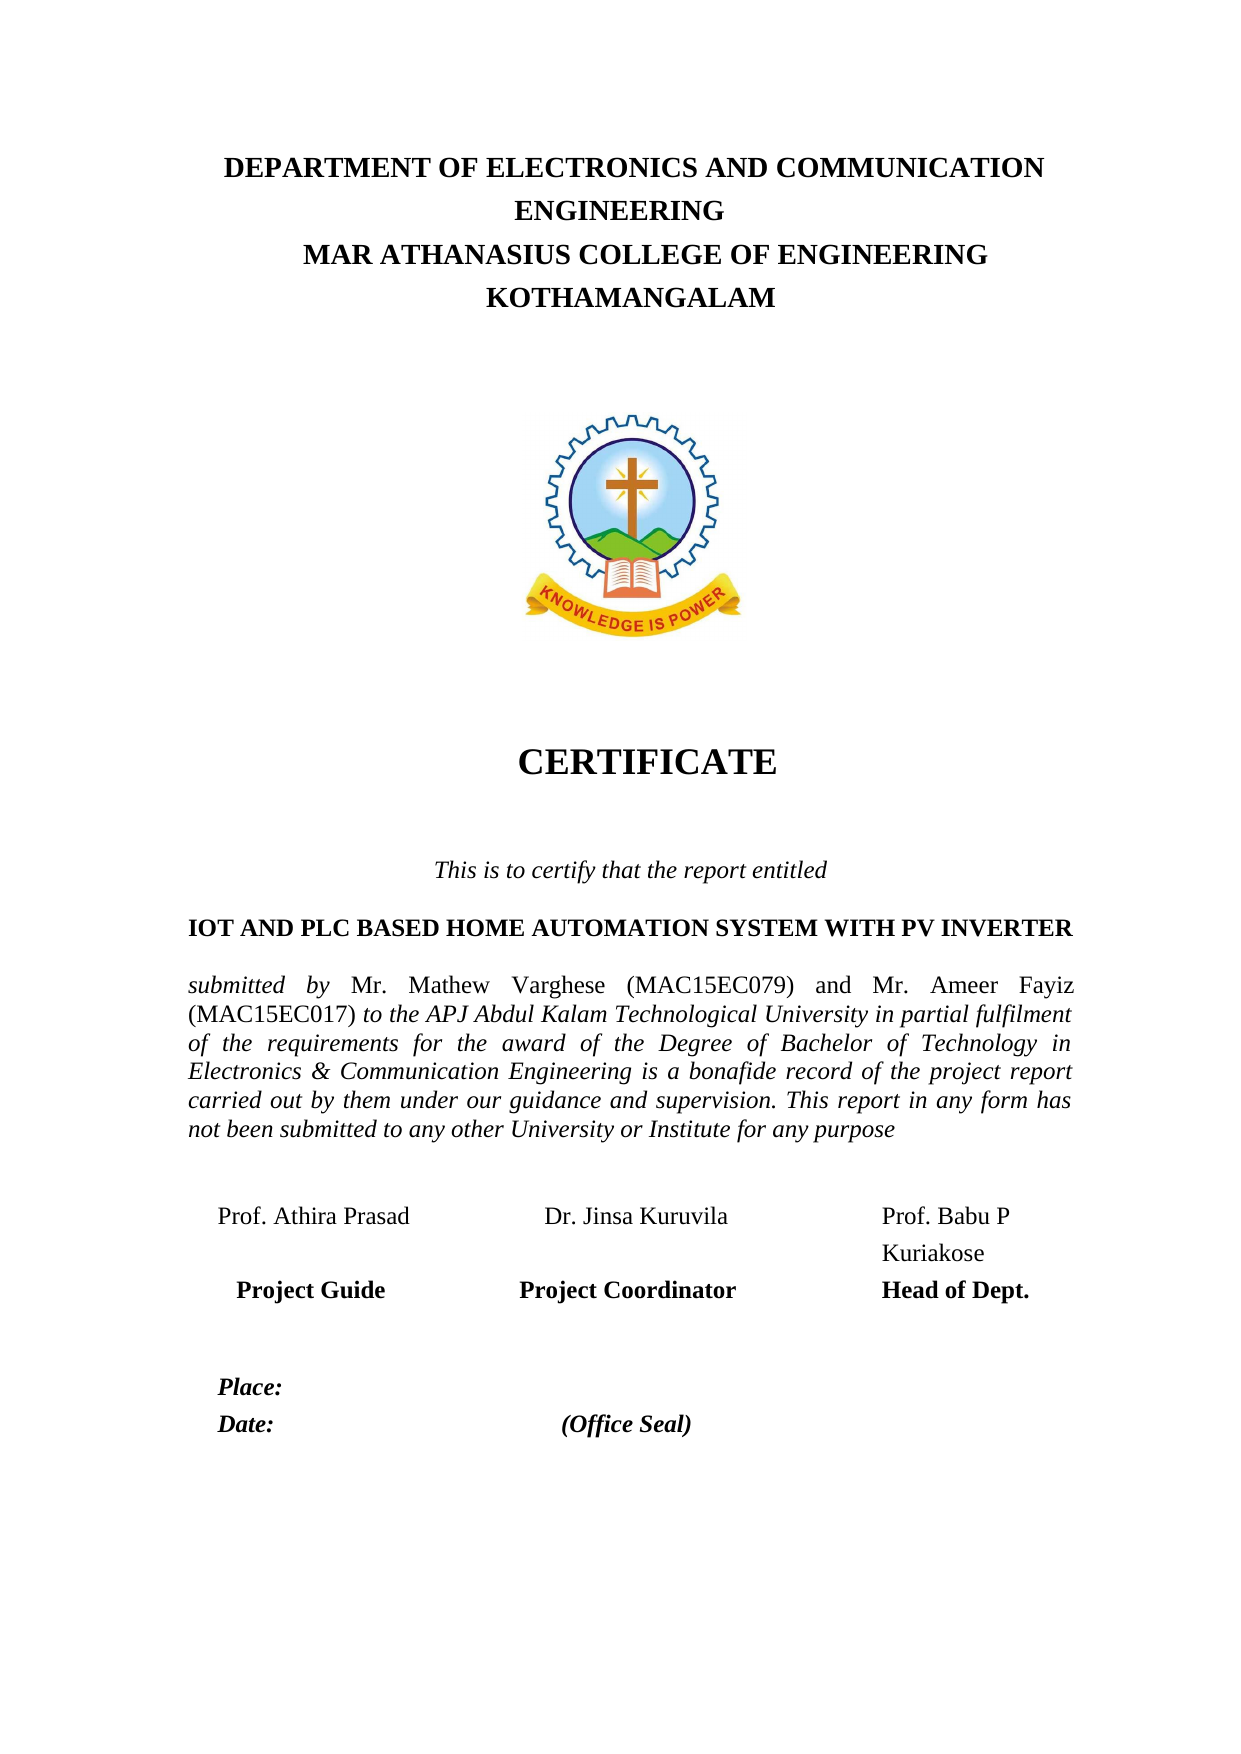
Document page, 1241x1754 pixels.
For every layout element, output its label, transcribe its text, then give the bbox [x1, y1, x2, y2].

text Project Guide Project Coordinator Head of Dept. [188, 1275, 1053, 1304]
text This is to certify that the report entitled [188, 855, 1075, 884]
text CERTIFICATE [188, 740, 1074, 783]
text Prof. Athira Prasad Dr. Jinsa Kuruvila Prof. Babu P [188, 1201, 1053, 1229]
text Place: [188, 1372, 1053, 1401]
text MAR ATHANASIUS COLLEGE OF ENGINEERING KOTHAMANGALAM [211, 237, 1051, 314]
text submitted by Mr. Mathew Varghese (MAC15EC079) and Mr. Ameer Fayiz (MAC15EC017) to the APJ Abdul Kalam Technological University in partial fulfilment of the requirements for the award of the Degree of Bachelor of Technology in Electronics & Communication Engineering is a bonafide record of the project report carried out by them under our guidance and supervision. This report in any form has not been submitted to any other University or Institute for any purpose [188, 970, 1075, 1143]
text Date: (Office Seal) [188, 1409, 1053, 1438]
text Kuriakose [788, 1238, 1053, 1267]
text IOT AND PLC BASED HOME AUTOMATION SYSTEM WITH PV INVERTER [188, 913, 1075, 941]
picture [521, 412, 747, 641]
text DEPARTMENT OF ELECTRONICS AND COMMUNICATION ENGINEERING [188, 150, 1051, 227]
